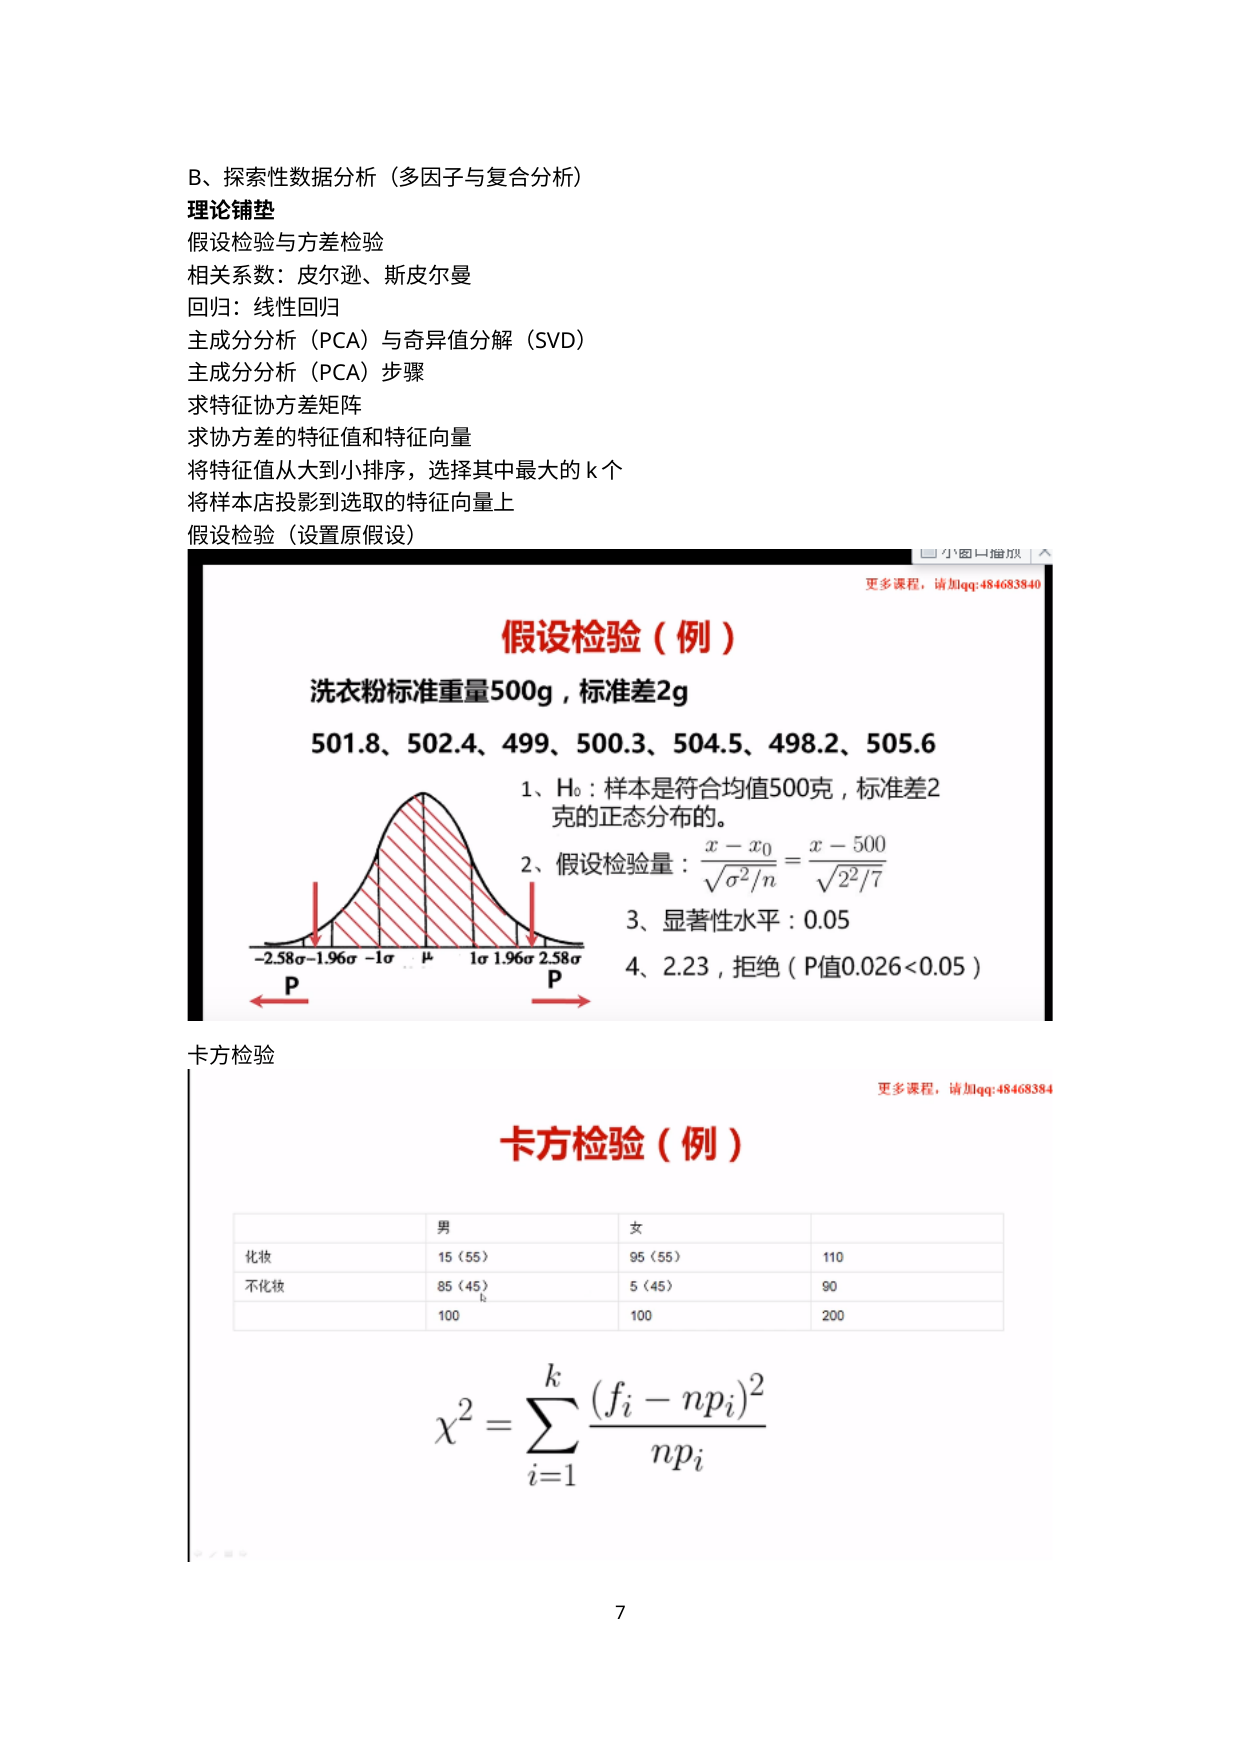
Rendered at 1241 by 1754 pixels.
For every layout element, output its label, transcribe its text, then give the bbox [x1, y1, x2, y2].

text 假设检验与方差检验 [187, 225, 1053, 257]
text 回归：线性回归 [187, 290, 1053, 322]
text 将样本店投影到选取的特征向量上 [187, 485, 1053, 517]
text 将特征值从大到小排序，选择其中最大的k个 [187, 452, 1053, 485]
picture [187, 1069, 1053, 1562]
text 求特征协方差矩阵 [187, 387, 1053, 420]
text 相关系数：皮尔逊、斯皮尔曼 [187, 257, 1053, 290]
text 理论铺垫 [187, 192, 1053, 225]
picture [187, 549, 1053, 1021]
text B、探索性数据分析（多因子与复合分析） [187, 160, 1053, 192]
text 卡方检验 [187, 1037, 1053, 1069]
text 主成分分析（PCA）步骤 [187, 355, 1053, 387]
text 求协方差的特征值和特征向量 [187, 420, 1053, 452]
text 假设检验（设置原假设） [187, 517, 1053, 549]
text 主成分分析（PCA）与奇异值分解（SVD） [187, 322, 1053, 355]
